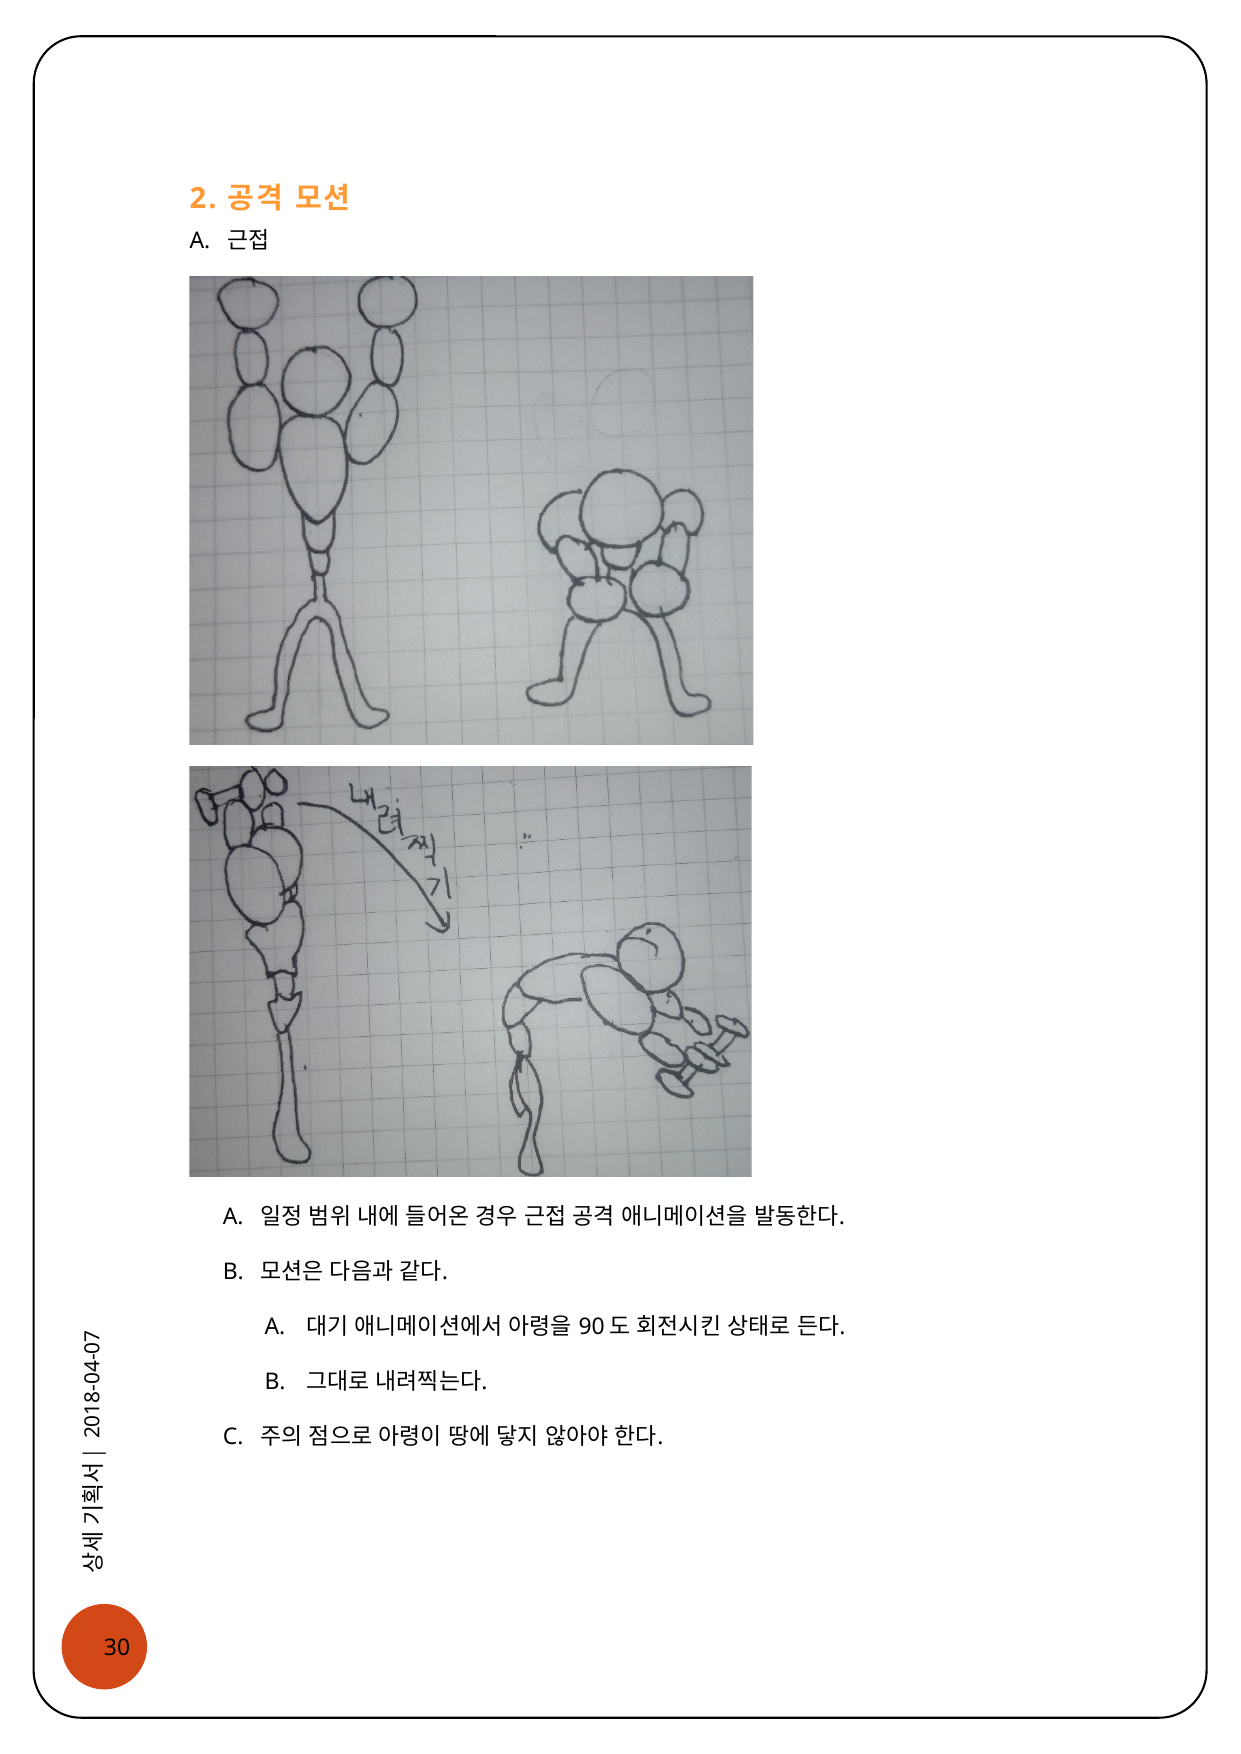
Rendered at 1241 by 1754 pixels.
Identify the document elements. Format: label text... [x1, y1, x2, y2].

picture [189, 276, 754, 745]
list 주의 점으로 아령이 땅에 닿지 않아야 한다. [223, 1418, 1092, 1451]
list 일정 범위 내에 들어온 경우 근접 공격 애니메이션을 발동한다. [223, 1198, 1092, 1231]
subtitle 공격 모션 [189, 175, 1092, 217]
list 대기 애니메이션에서 아령을 90도 회전시킨 상태로 든다. [264, 1308, 1092, 1341]
list 모션은 다음과 같다. [223, 1253, 1092, 1286]
list 그대로 내려찍는다. [264, 1363, 1092, 1396]
list 근접 [189, 222, 1092, 255]
picture [189, 766, 752, 1177]
